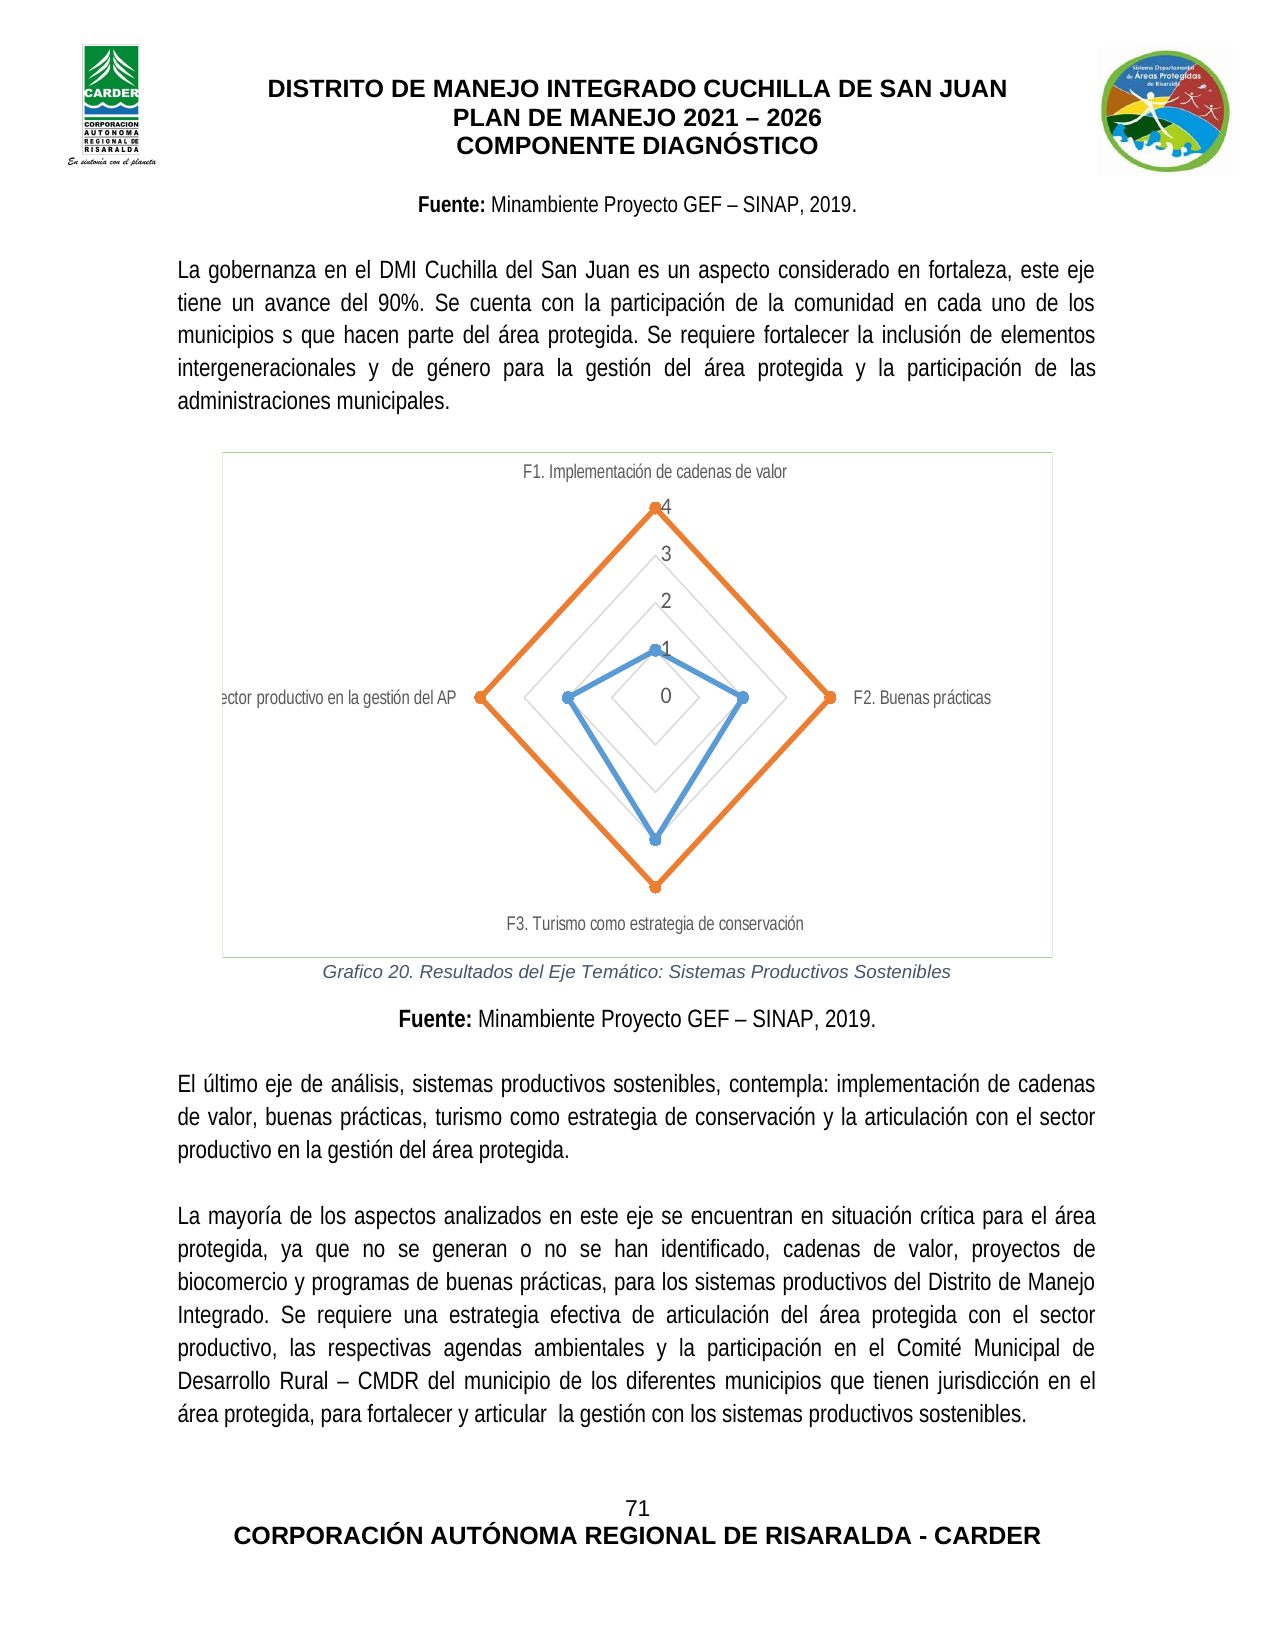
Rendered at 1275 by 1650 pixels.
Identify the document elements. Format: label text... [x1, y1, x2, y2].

text Fuente: Minambiente Proyecto GEF – SINAP, 2019. [177, 1004, 1098, 1032]
text El último eje de análisis, sistemas productivos sostenibles, contempla: implementación de cadenas de valor, buenas prácticas, turismo como estrategia de conservación y la articulación con el sector productivo en la gestión del área protegida. [177, 1069, 1098, 1164]
text Fuente: Minambiente Proyecto GEF – SINAP, 2019. [177, 189, 1098, 217]
picture [1097, 47, 1234, 177]
text La gobernanza en el DMI Cuchilla del San Juan es un aspecto considerado en fortaleza, este eje tiene un avance del 90%. Se cuenta con la participación de la comunidad en cada uno de los municipios s que hacen parte del área protegida. Se requiere fortalecer la inclusión de elementos intergeneracionales y de género para la gestión del área protegida y la participación de las administraciones municipales. [177, 254, 1098, 415]
picture [62, 37, 162, 176]
text Grafico 20. Resultados del Eje Temático: Sistemas Productivos Sostenibles [177, 961, 1098, 983]
text La mayoría de los aspectos analizados en este eje se encuentran en situación crítica para el área protegida, ya que no se generan o no se han identificado, cadenas de valor, proyectos de biocomercio y programas de buenas prácticas, para los sistemas productivos del Distrito de Manejo Integrado. Se requiere una estrategia efectiva de articulación del área protegida con el sector productivo, las respectivas agendas ambientales y la participación en el Comité Municipal de Desarrollo Rural – CMDR del municipio de los diferentes municipios que tienen jurisdicción en el área protegida, para fortalecer y articular la gestión con los sistemas productivos sostenibles. [177, 1201, 1098, 1427]
